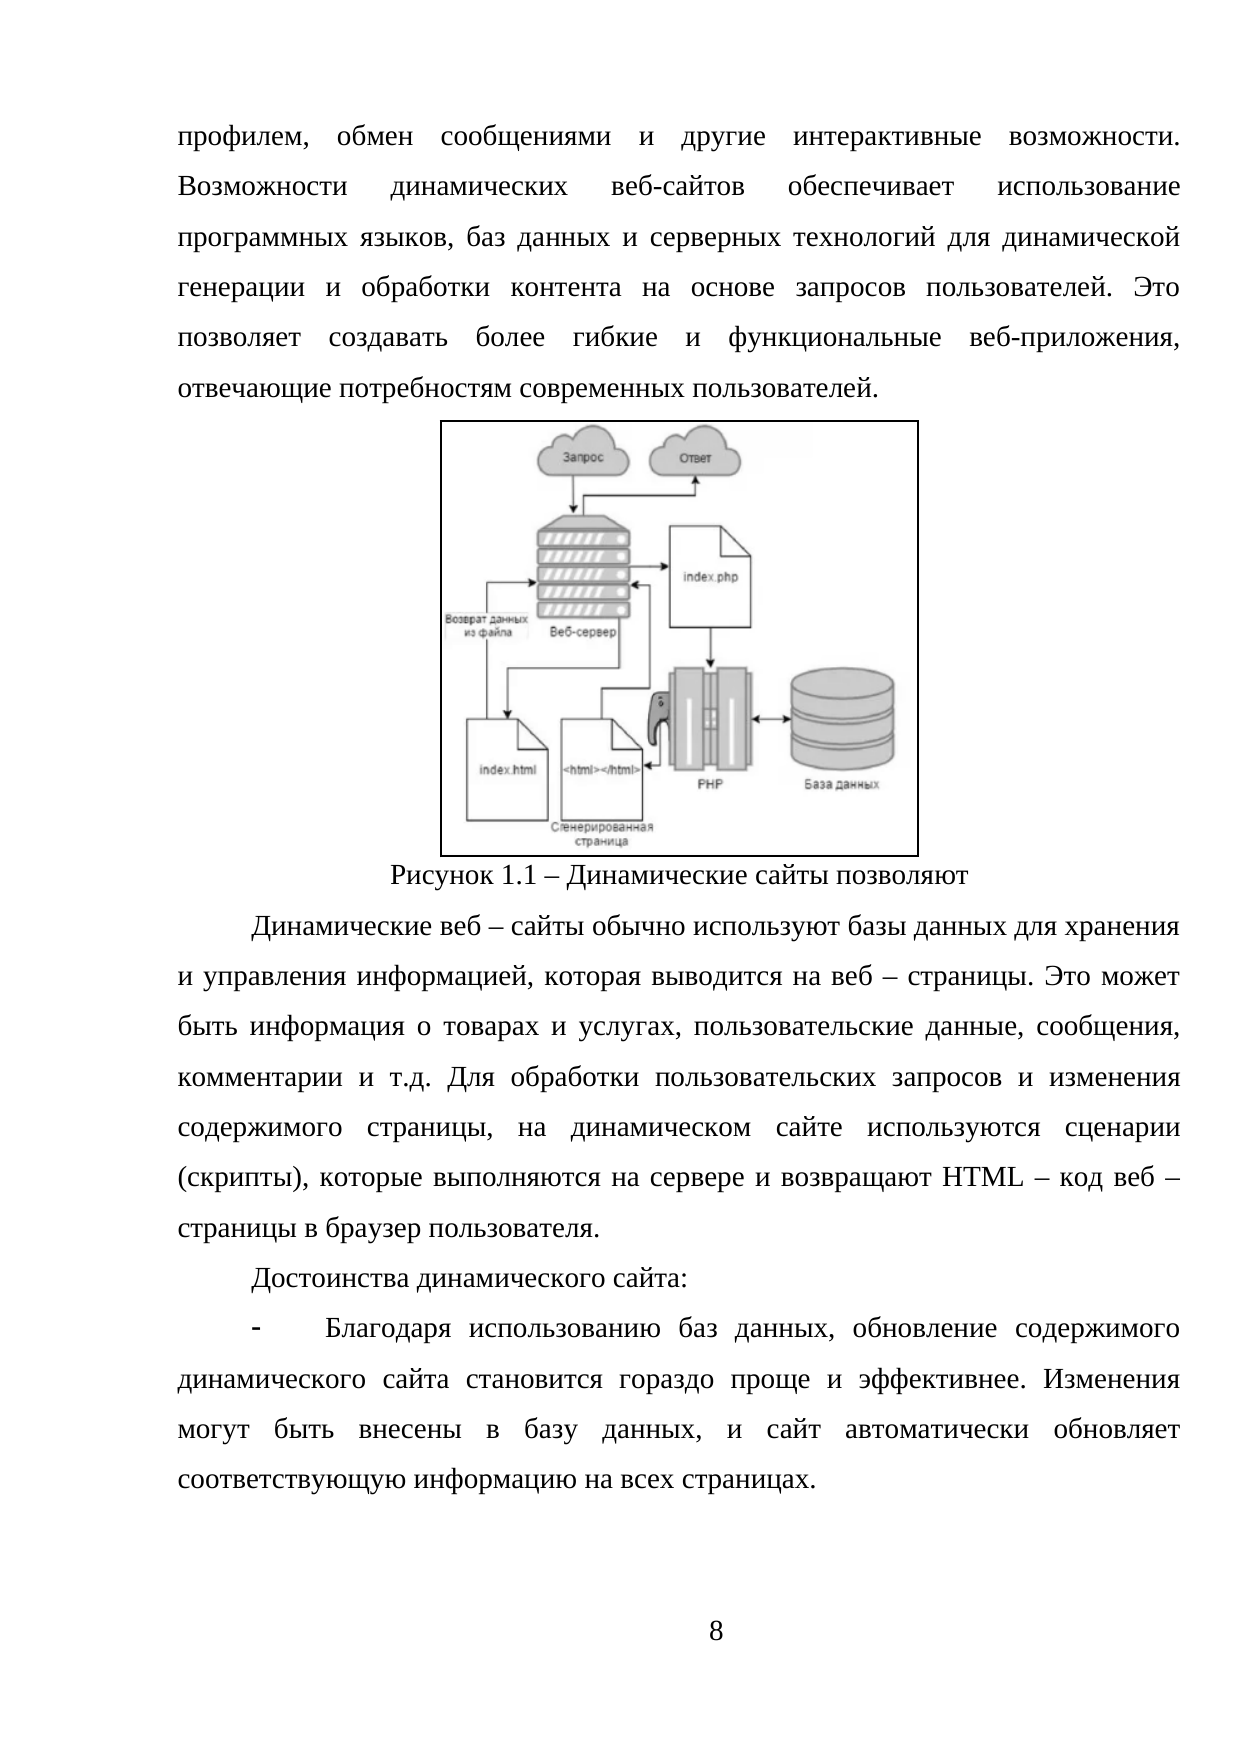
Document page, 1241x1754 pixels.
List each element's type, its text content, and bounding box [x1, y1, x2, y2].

text Рисунок 1.1 – Динамические сайты позволяют [177, 857, 1181, 891]
text Динамические веб – сайты обычно используют базы данных для хранения и управления информацией, которая выводится на веб – страницы. Это может быть информация о товарах и услугах, пользовательские данные, сообщения, комментарии и т.д. Для обработки пользовательских запросов и изменения содержимого страницы, на динамическом сайте используются сценарии (скрипты), которые выполняются на сервере и возвращают HTML – код веб – страницы в браузер пользователя. [177, 908, 1181, 1243]
text Достоинства динамического сайта: [177, 1260, 1181, 1293]
list Благодаря использованию баз данных, обновление содержимого динамического сайта становится гораздо проще и эффективнее. Изменения могут быть внесены в базу данных, и сайт автоматически обновляет соответствующую информацию на всех страницах. [177, 1310, 1181, 1495]
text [177, 118, 1181, 403]
